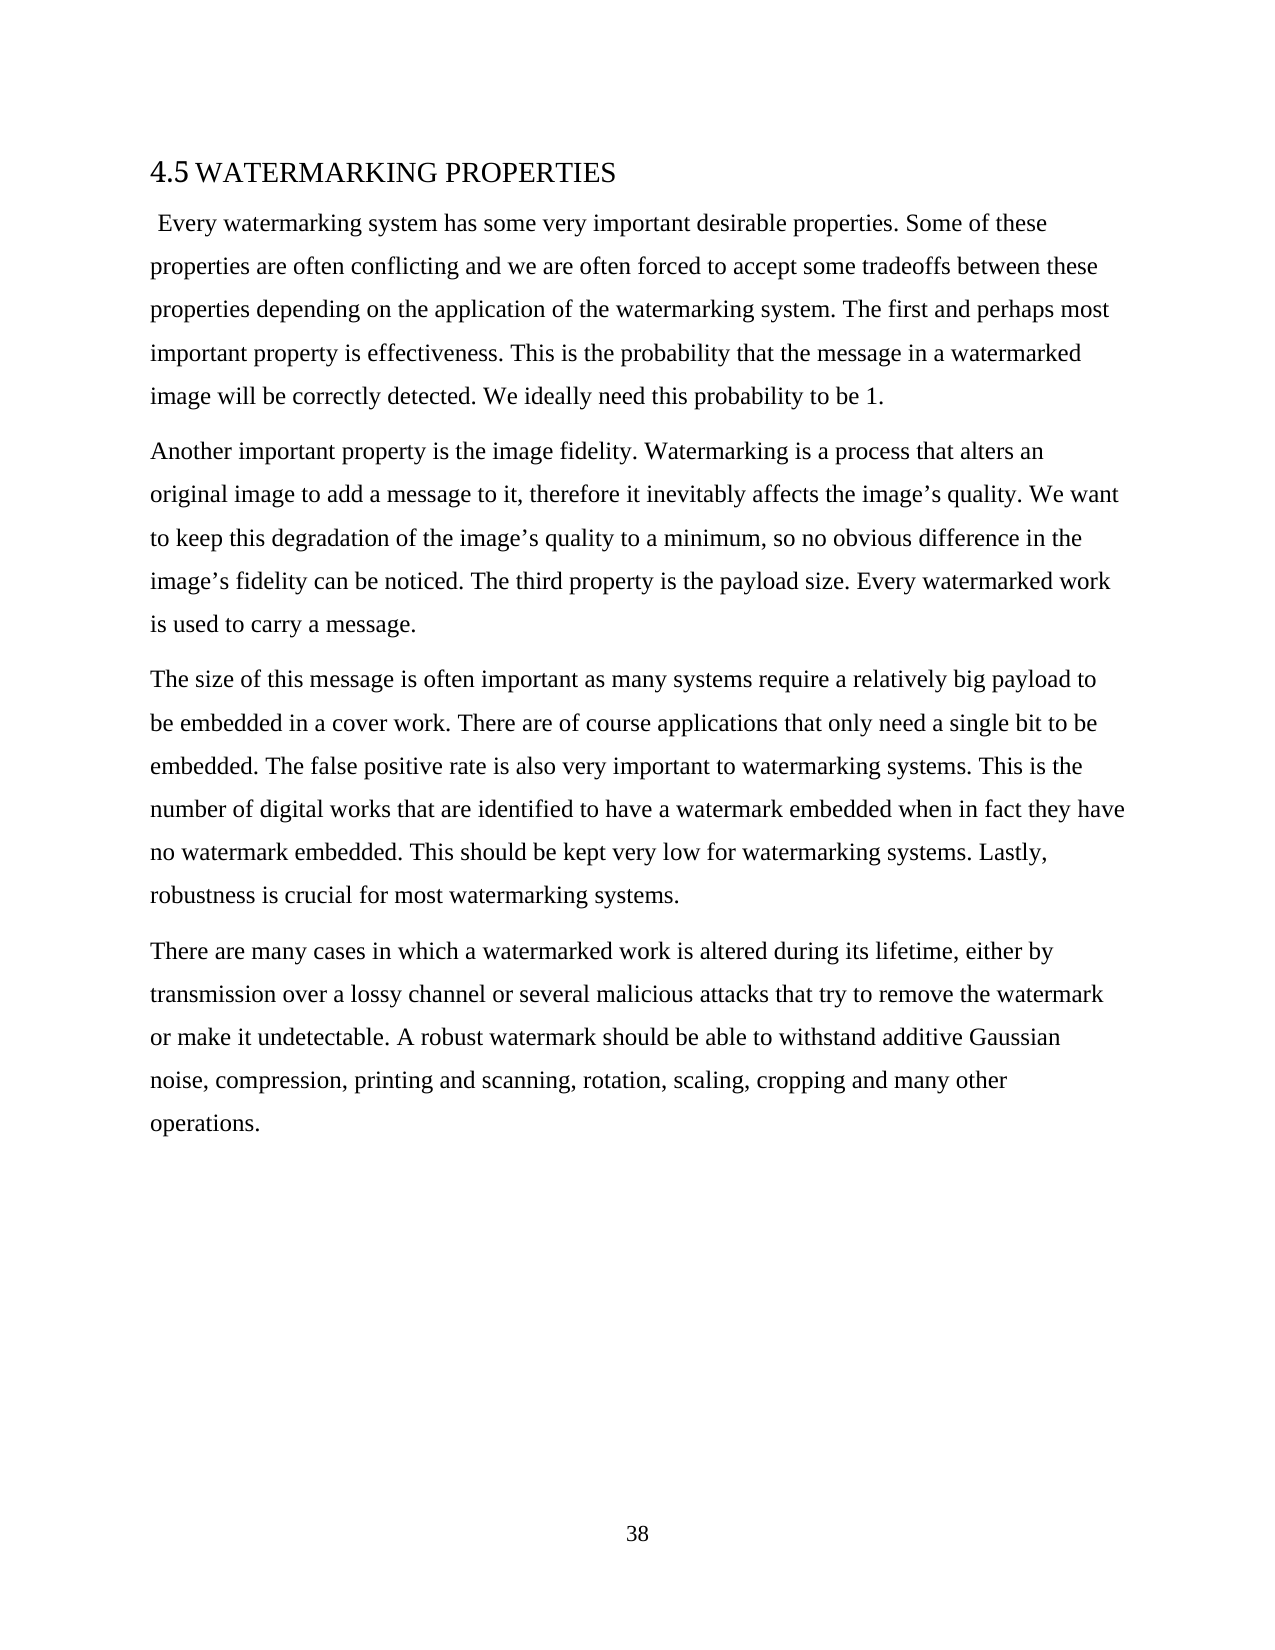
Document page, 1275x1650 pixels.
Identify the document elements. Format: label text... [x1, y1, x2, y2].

text The size of this message is often important as many systems require a relatively big payload to be embedded in a cover work. There are of course applications that only need a single bit to be embedded. The false positive rate is also very important to watermarking systems. This is the number of digital works that are identified to have a watermark embedded when in fact they have no watermark embedded. This should be kept very low for watermarking systems. Lastly, robustness is crucial for most watermarking systems. [150, 664, 1124, 909]
text Another important property is the image fidelity. Watermarking is a process that alters an original image to add a message to it, therefore it inevitably affects the image’s quality. We want to keep this degradation of the image’s quality to a minimum, so no obvious difference in the image’s fidelity can be noticed. The third property is the payload size. Every watermarked work is used to carry a message. [150, 436, 1121, 638]
text There are many cases in which a watermarked work is altered during its lifetime, either by transmission over a lossy channel or several malicious attacks that try to remove the watermark or make it undetectable. A robust watermark should be able to withstand additive Gaussian noise, compression, printing and scanning, rotation, scaling, cropping and many other operations. [150, 936, 1124, 1137]
text Every watermarking system has some very important desirable properties. Some of these properties are often conflicting and we are often forced to accept some tradeoffs between these properties depending on the application of the watermarking system. The first and perhaps most important property is effectiveness. This is the probability that the message in a watermarked image will be correctly detected. We ideally need this probability to be 1. [150, 208, 1112, 409]
subtitle WATERMARKING PROPERTIES [150, 151, 1148, 191]
